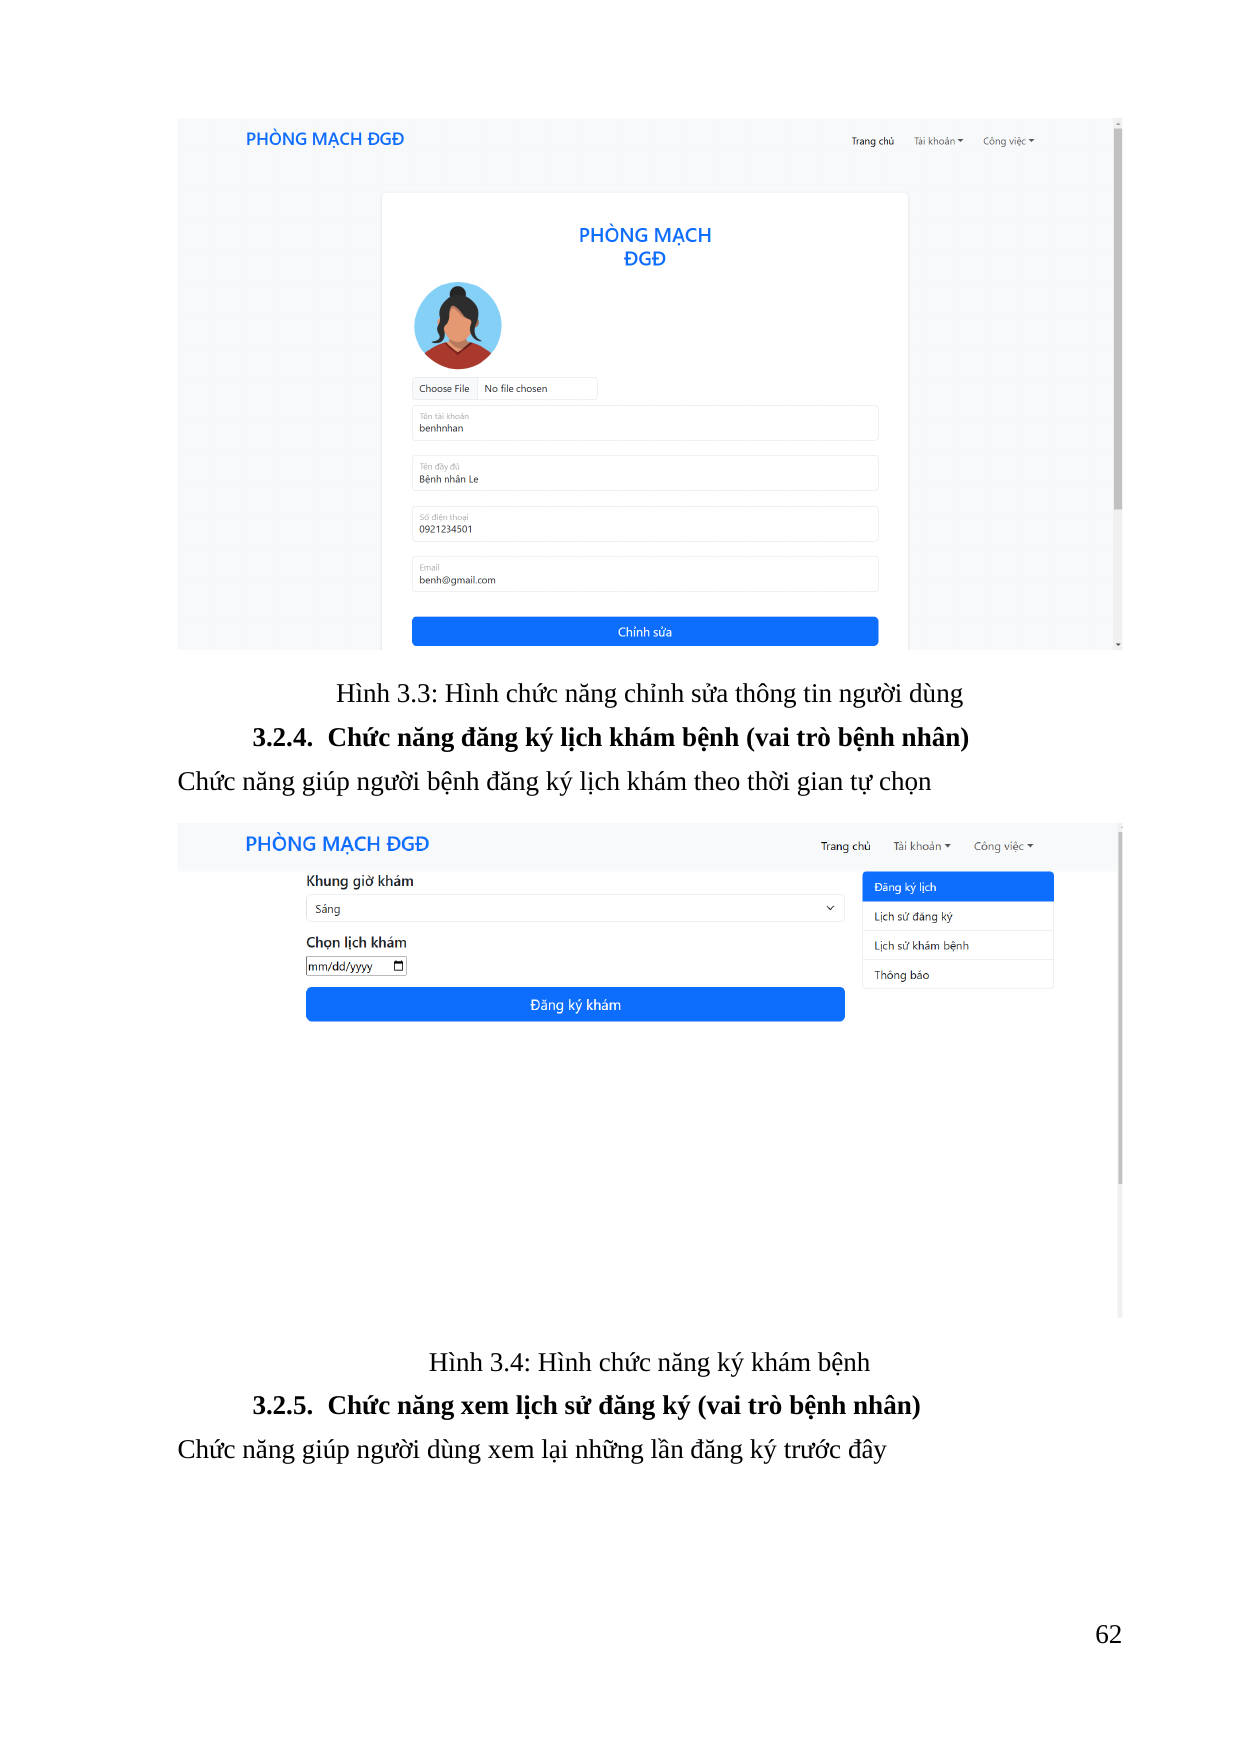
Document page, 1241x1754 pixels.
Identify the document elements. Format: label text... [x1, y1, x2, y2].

text Chức năng giúp người dùng xem lại những lần đăng ký trước đây [177, 1433, 1122, 1464]
text Chức năng giúp người bệnh đăng ký lịch khám theo thời gian tự chọn [177, 765, 1122, 796]
subtitle Chức năng đăng ký lịch khám bệnh (vai trò bệnh nhân) [252, 721, 1122, 752]
text Hình 3.3: Hình chức năng chỉnh sửa thông tin người dùng [177, 677, 1122, 708]
subtitle Chức năng xem lịch sử đăng ký (vai trò bệnh nhân) [252, 1389, 1122, 1420]
picture [177, 823, 1123, 1318]
text Hình 3.4: Hình chức năng ký khám bệnh [177, 1346, 1122, 1377]
picture [177, 118, 1123, 650]
